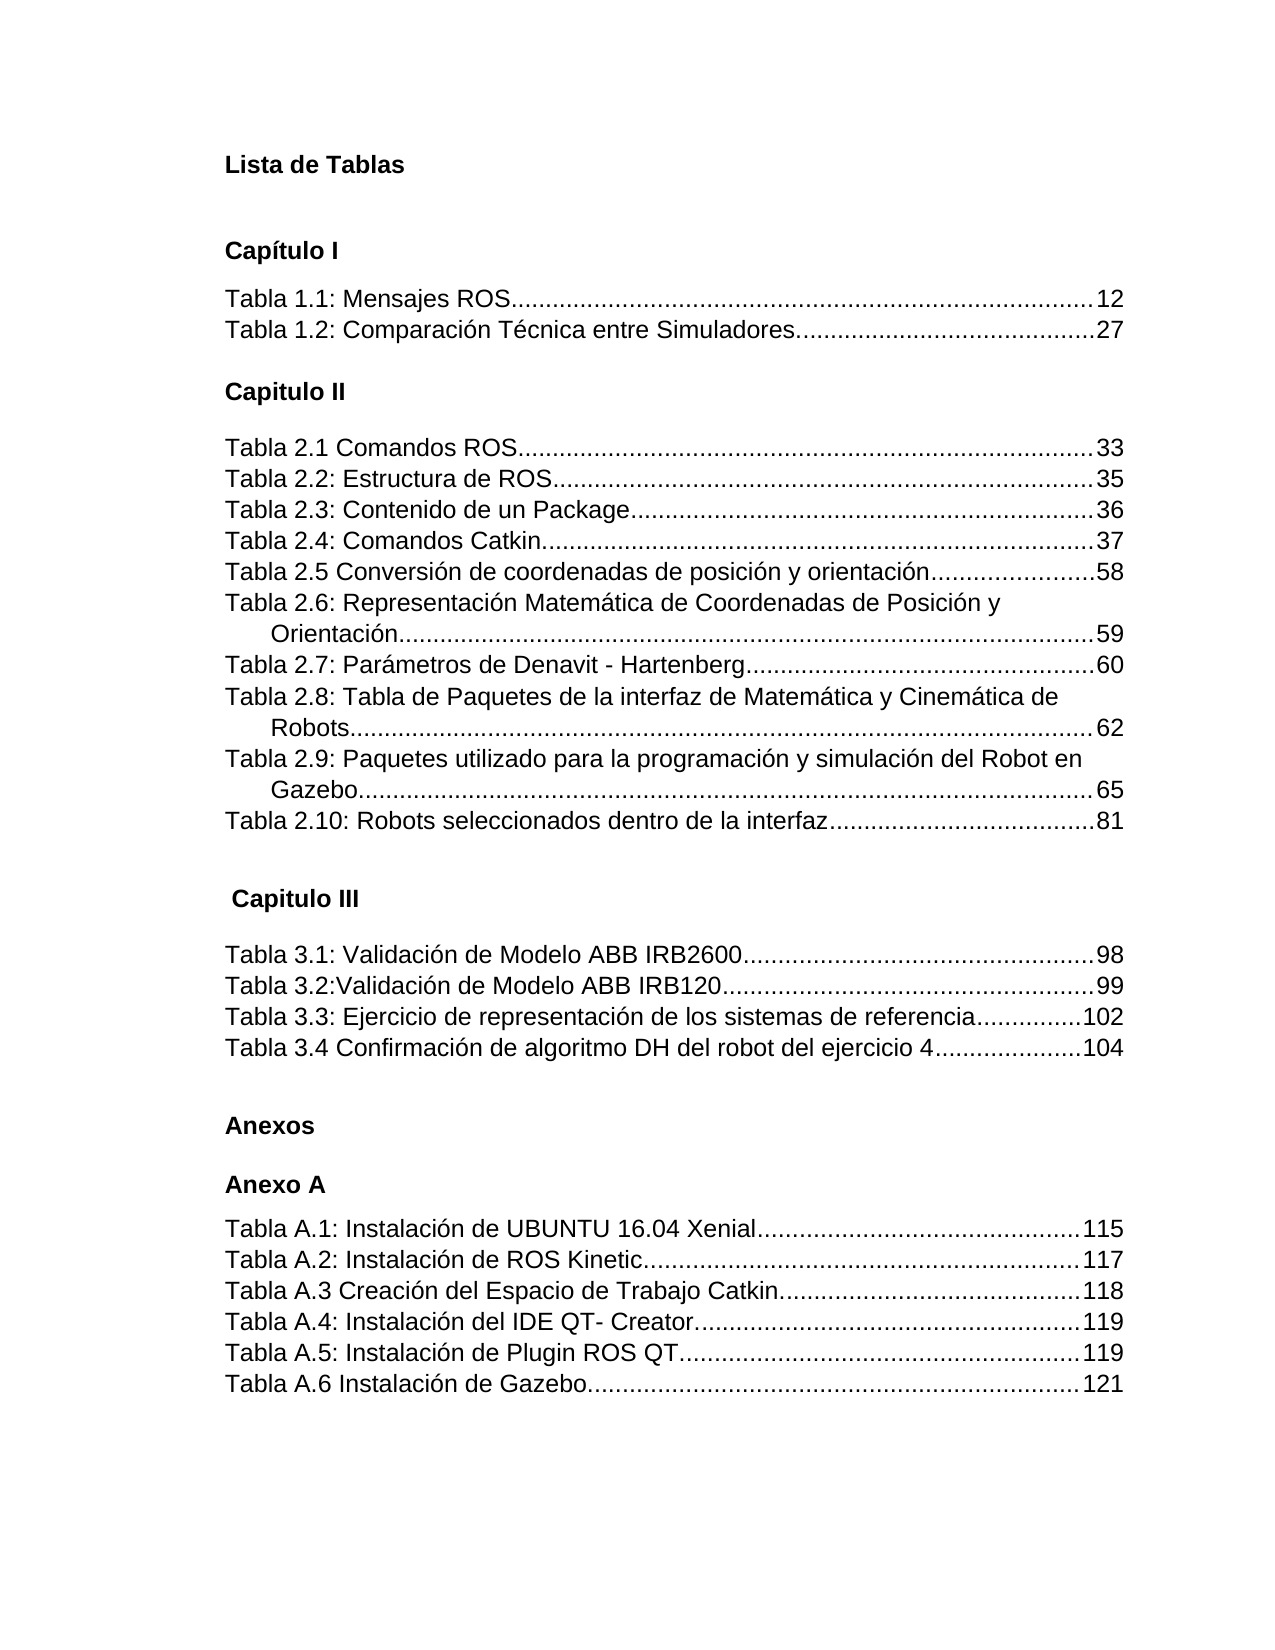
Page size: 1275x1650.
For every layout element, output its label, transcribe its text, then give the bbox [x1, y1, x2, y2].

text Capitulo III [224, 883, 1125, 912]
text Tabla A.5: Instalación de Plugin ROS QT. 119 [224, 1338, 1125, 1366]
text Tabla 2.5 Conversión de coordenadas de posición y orientación 58 [224, 557, 1125, 586]
text Tabla 2.6: Representación Matemática de Coordenadas de Posición y Orientación 59 [224, 588, 1125, 648]
text Capítulo I [224, 236, 1125, 265]
text Tabla 2.4: Comandos Catkin. 37 [224, 526, 1125, 555]
text Tabla 2.7: Parámetros de Denavit - Hartenberg 60 [224, 650, 1125, 679]
text Tabla 1.1: Mensajes ROS 12 [224, 284, 1125, 313]
text Capitulo II [224, 377, 1125, 406]
text Tabla 2.2: Estructura de ROS 35 [224, 464, 1125, 493]
text Tabla 2.1 Comandos ROS 33 [224, 433, 1125, 462]
text Tabla A.3 Creación del Espacio de Trabajo Catkin. 118 [224, 1276, 1125, 1304]
text Tabla 2.10: Robots seleccionados dentro de la interfaz 81 [224, 806, 1125, 834]
text Anexo A [224, 1170, 1125, 1199]
text Tabla 3.2:Validación de Modelo ABB IRB120 99 [224, 971, 1125, 999]
text Lista de Tablas [224, 150, 1125, 179]
text Tabla 2.3: Contenido de un Package 36 [224, 495, 1125, 524]
text Tabla 3.3: Ejercicio de representación de los sistemas de referencia 102 [224, 1002, 1125, 1030]
text Tabla A.4: Instalación del IDE QT- Creator. 119 [224, 1307, 1125, 1335]
text Tabla A.1: Instalación de UBUNTU 16.04 Xenial 115 [224, 1213, 1125, 1242]
text Tabla 2.9: Paquetes utilizado para la programación y simulación del Robot en Gazebo 65 [224, 743, 1125, 803]
text Tabla A.2: Instalación de ROS Kinetic 117 [224, 1244, 1125, 1273]
text Anexos [224, 1111, 1125, 1139]
text Tabla A.6 Instalación de Gazebo. 121 [224, 1369, 1125, 1397]
text Tabla 1.2: Comparación Técnica entre Simuladores. 27 [224, 315, 1125, 344]
text Tabla 3.4 Confirmación de algoritmo DH del robot del ejercicio 4 104 [224, 1033, 1125, 1061]
text Tabla 2.8: Tabla de Paquetes de la interfaz de Matemática y Cinemática de Robots 62 [224, 681, 1125, 741]
text Tabla 3.1: Validación de Modelo ABB IRB2600 98 [224, 939, 1125, 968]
